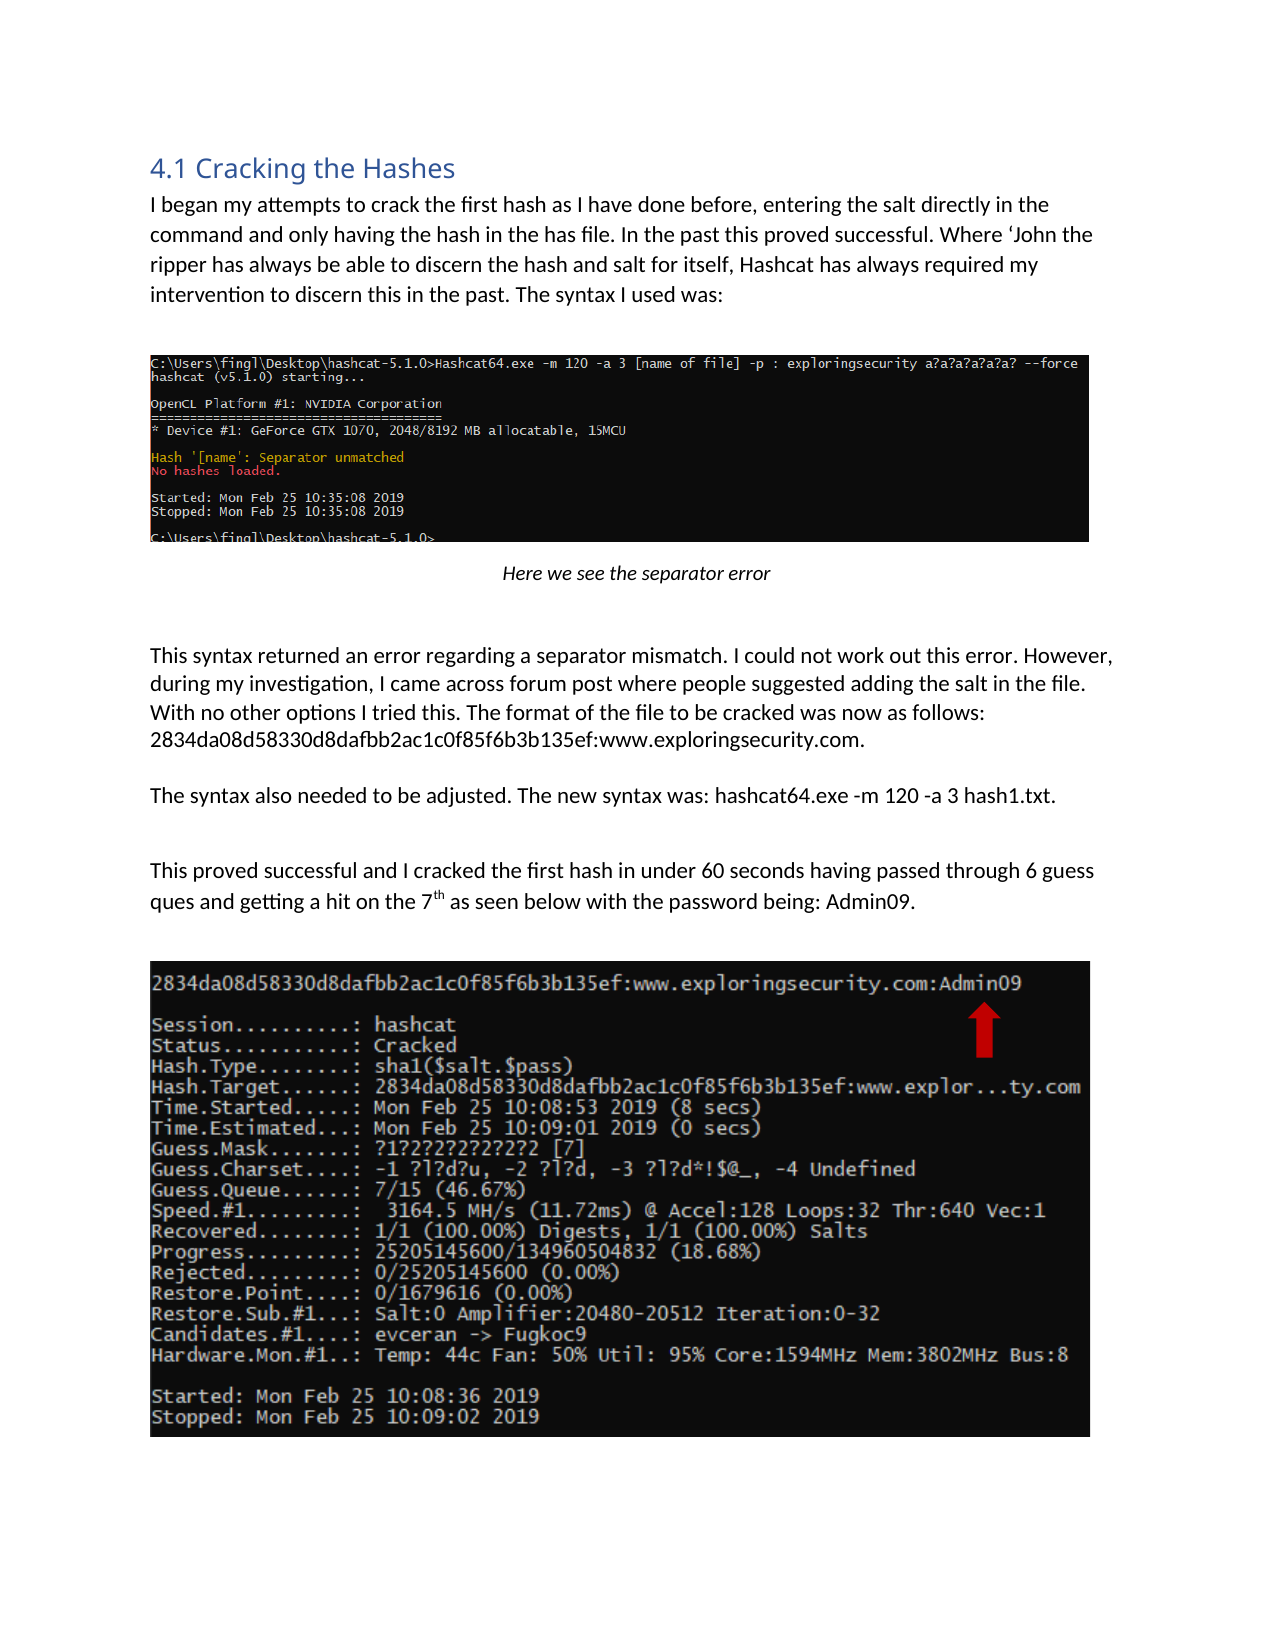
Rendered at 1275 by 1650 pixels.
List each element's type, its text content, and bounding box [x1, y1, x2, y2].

text I began my attempts to crack the first hash as I have done before, entering the salt directly in the command and only having the hash in the has file. In the past this proved successful. Where ‘John the ripper has always be able to discern the hash and salt for itself, Hashcat has always required my intervention to discern this in the past. The syntax I used was: [150, 190, 1125, 308]
text Here we see the separator error [150, 560, 1125, 613]
picture [150, 355, 1089, 542]
picture [150, 961, 1091, 1437]
text This proved successful and I cracked the first hash in under 60 seconds having passed through 6 guess ques and getting a hit on the 7th as seen below with the password being: Admin09. [150, 857, 1125, 915]
subtitle 4.1 Cracking the Hashes [150, 150, 1125, 187]
text This syntax returned an error regarding a separator mismatch. I could not work out this error. However, during my investigation, I came across forum post where people suggested adding the salt in the file. With no other options I tried this. The format of the file to be cracked was now as follows: 2834da08d58330d8dafbb2ac1c0f85f6b3b135ef:www.exploringsecurity.com. [150, 613, 1125, 754]
text The syntax also needed to be adjusted. The new syntax was: hashcat64.exe -m 120 -a 3 hash1.txt. [150, 782, 1125, 810]
